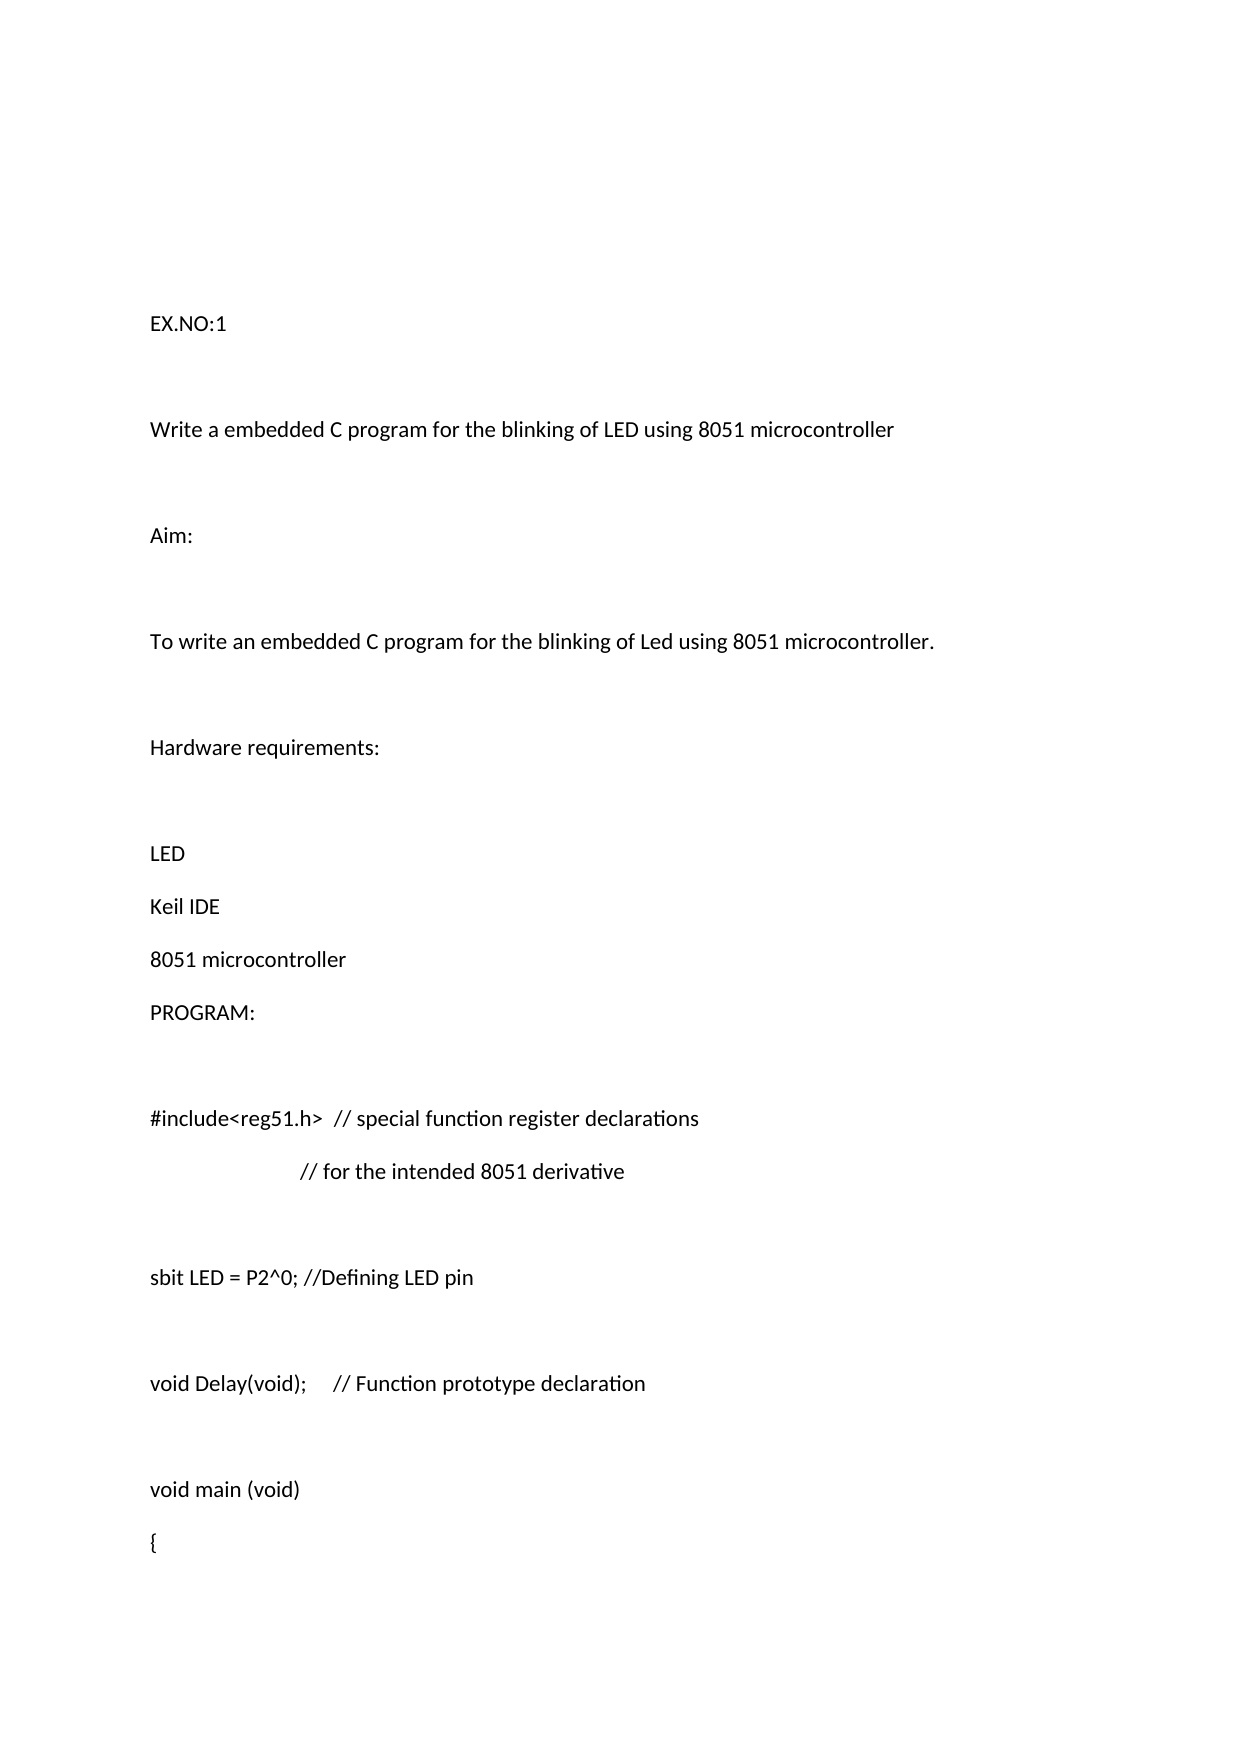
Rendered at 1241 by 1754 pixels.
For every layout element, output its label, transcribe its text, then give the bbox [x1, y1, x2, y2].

text Keil IDE [150, 892, 1090, 920]
text To write an embedded C program for the blinking of Led using 8051 microcontroller. [150, 627, 1090, 655]
text EX.NO:1 [150, 309, 1090, 337]
text #include<reg51.h> // special function register declarations [150, 1104, 1090, 1132]
text { [150, 1528, 1090, 1557]
text void main (void) [150, 1476, 1090, 1503]
text Aim: [150, 521, 1090, 549]
text sbit LED = P2^0; //Defining LED pin [150, 1263, 1090, 1291]
text 8051 microcontroller [150, 945, 1090, 973]
text LED [150, 839, 1090, 867]
text Hardware requirements: [150, 733, 1090, 761]
text Write a embedded C program for the blinking of LED using 8051 microcontroller [150, 415, 1090, 443]
text PROGRAM: [150, 998, 1090, 1026]
text // for the intended 8051 derivative [150, 1157, 1090, 1185]
text void Delay(void); // Function prototype declaration [150, 1369, 1090, 1397]
